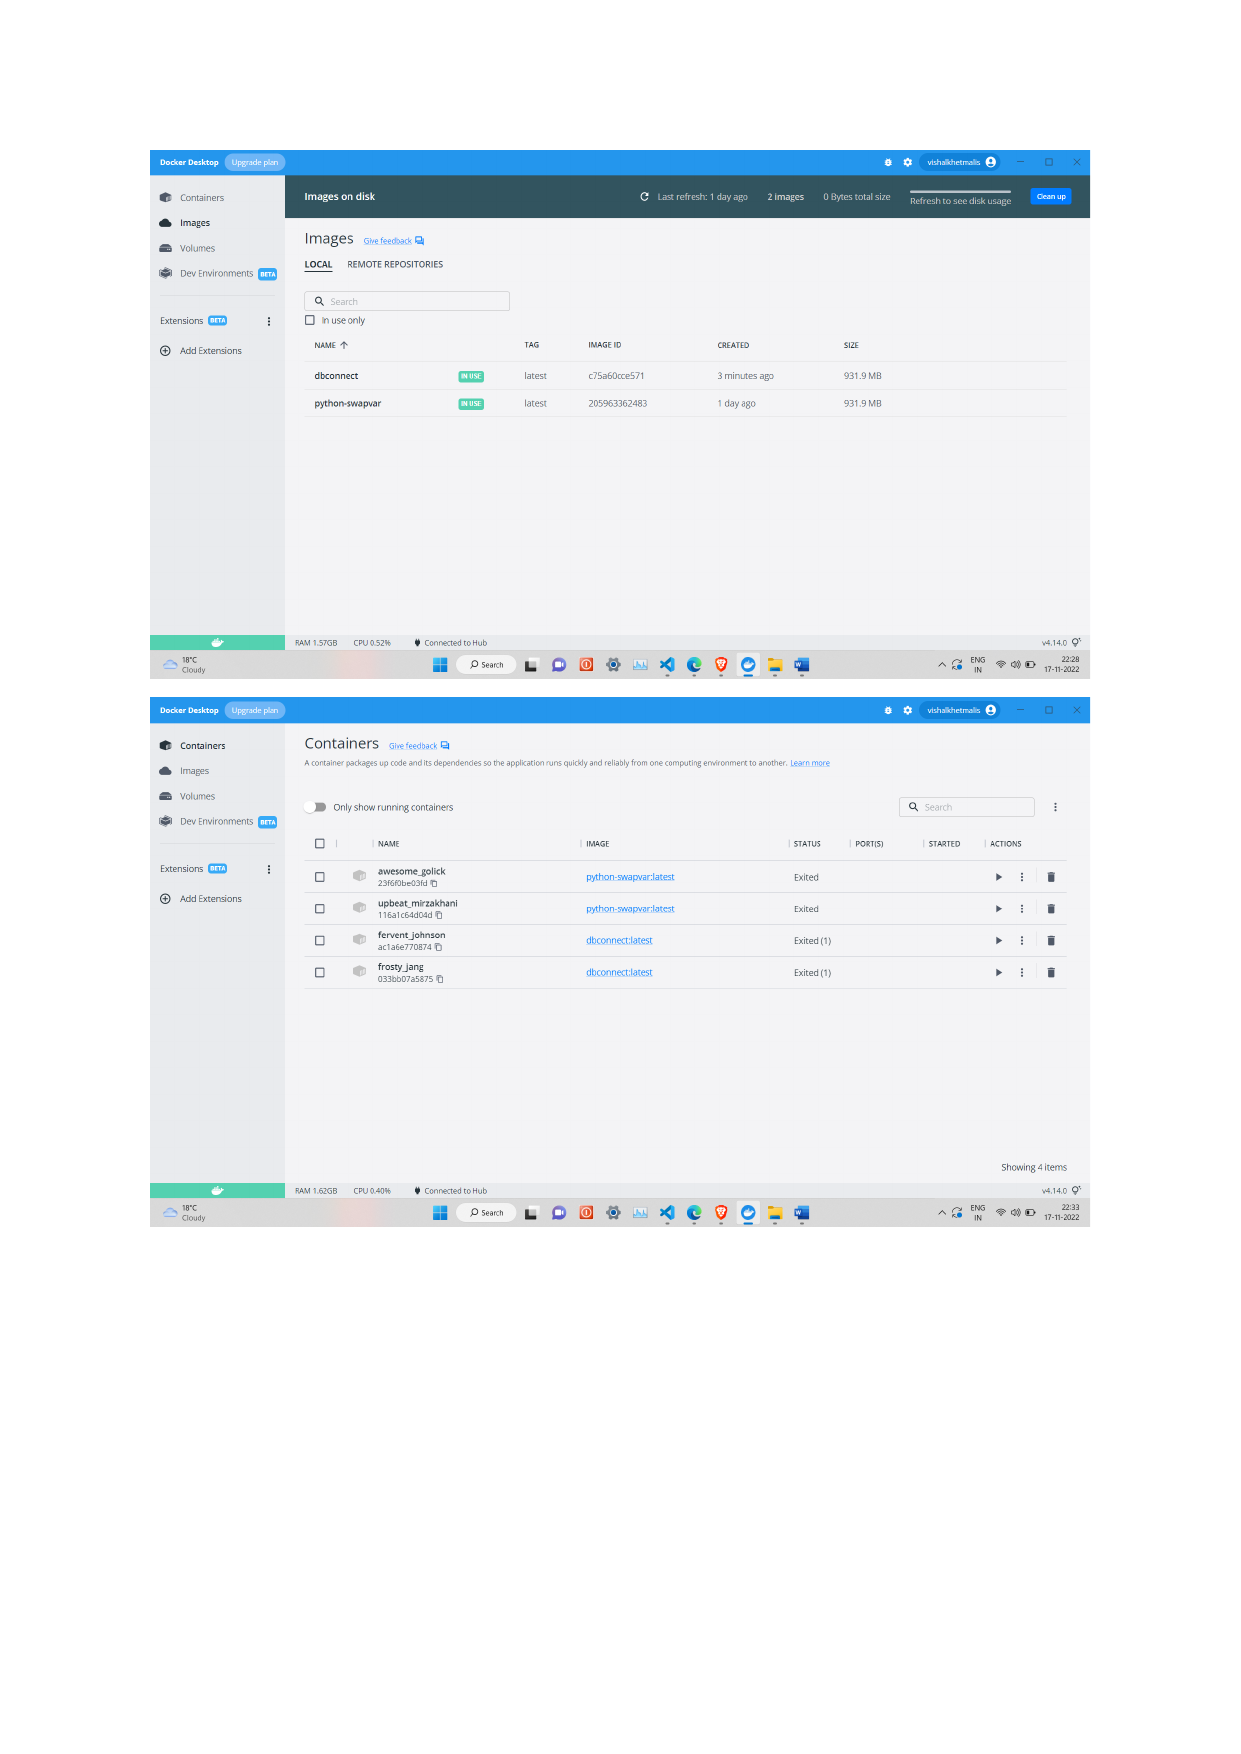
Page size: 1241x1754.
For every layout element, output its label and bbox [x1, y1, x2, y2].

picture [150, 150, 1091, 679]
picture [150, 697, 1091, 1227]
